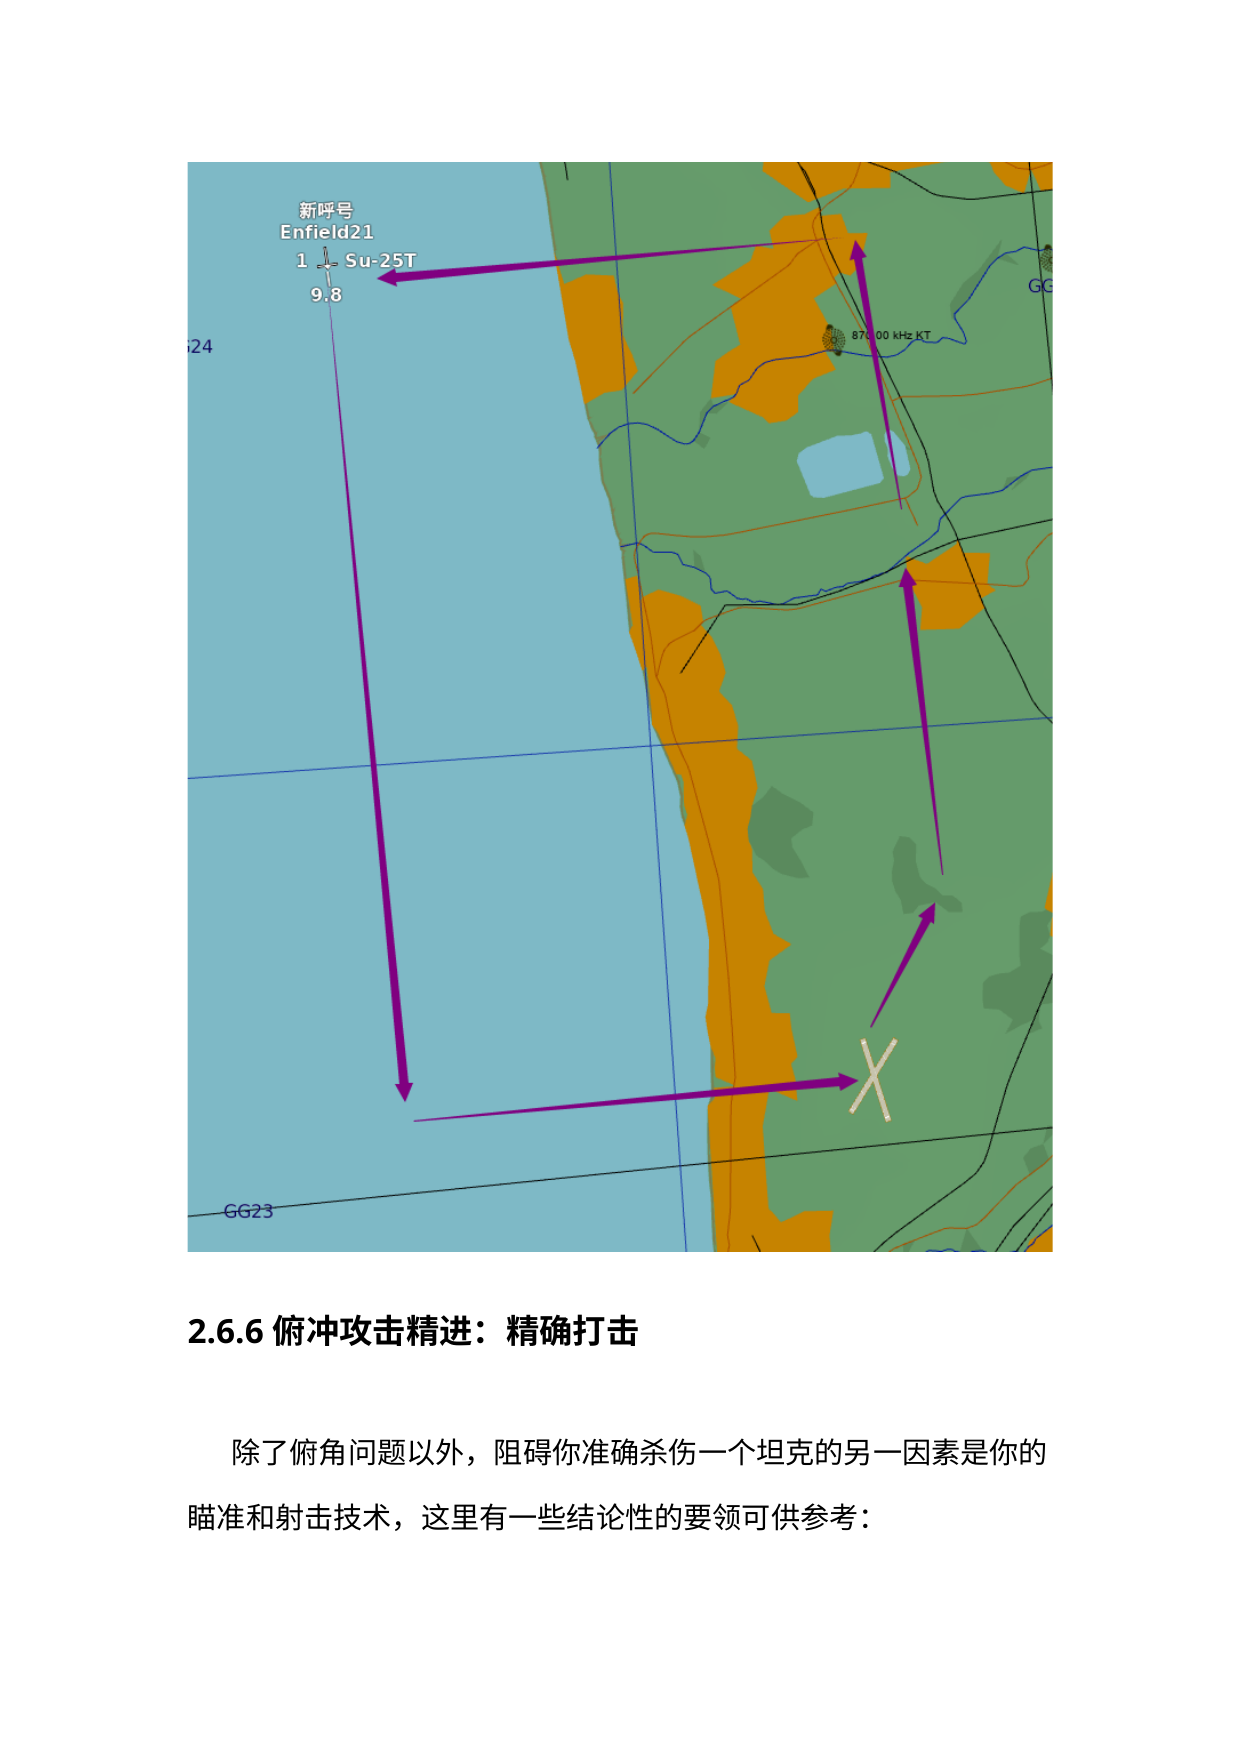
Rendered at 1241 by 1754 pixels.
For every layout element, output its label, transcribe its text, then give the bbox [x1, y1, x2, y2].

picture [187, 162, 1053, 1252]
subtitle 2.6.6 俯冲攻击精进：精确打击 [187, 1296, 1053, 1361]
text 除了俯角问题以外，阻碍你准确杀伤一个坦克的另一因素是你的瞄准和射击技术，这里有一些结论性的要领可供参考： [187, 1418, 1053, 1548]
